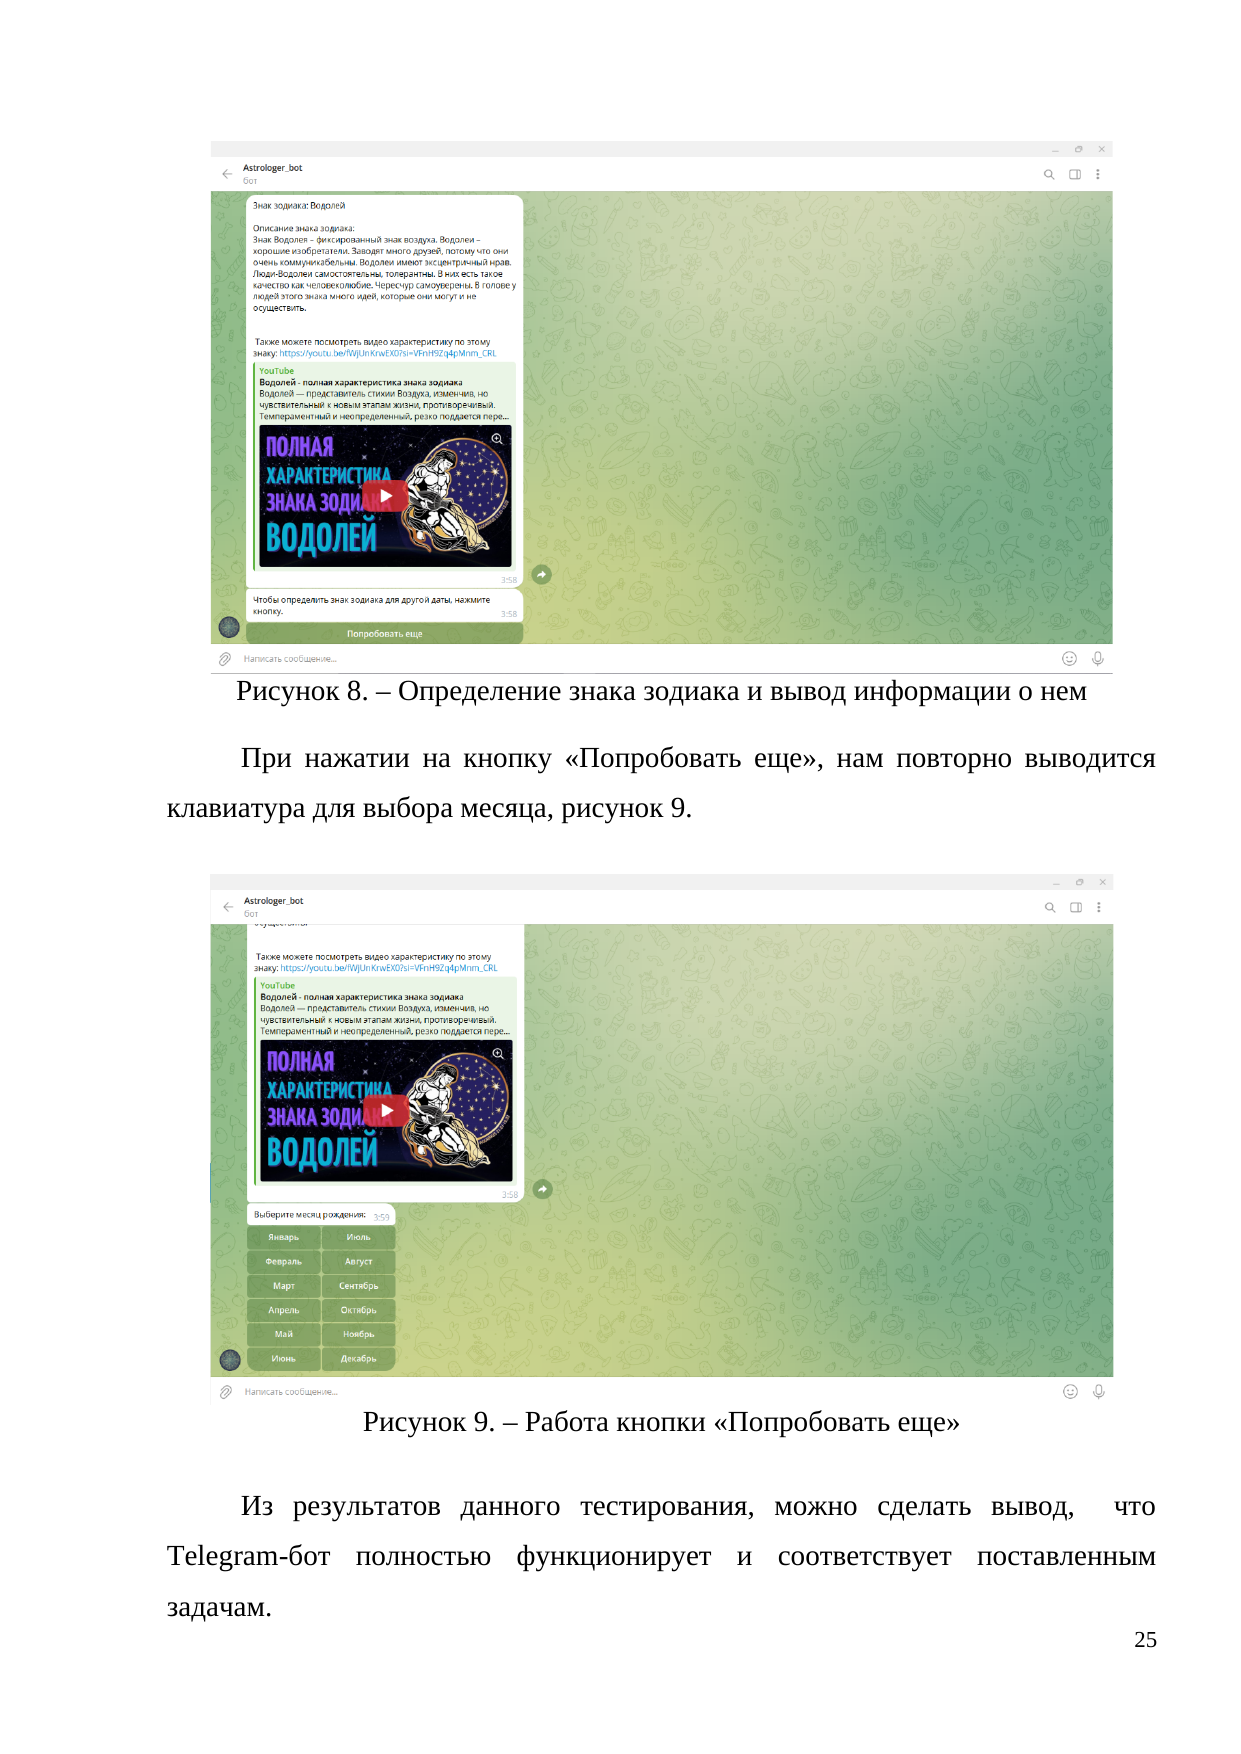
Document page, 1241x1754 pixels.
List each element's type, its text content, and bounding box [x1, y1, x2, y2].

picture [210, 874, 1114, 1405]
text Рисунок 8. – Определение знака зодиака и вывод информации о нем [167, 673, 1157, 707]
text Из результатов данного тестирования, можно сделать вывод, что Telegram-бот полностью функционирует и соответствует поставленным задачам. [167, 1488, 1157, 1622]
text При нажатии на кнопку «Попробовать еще», нам повторно выводится клавиатура для выбора месяца, рисунок 9. [167, 740, 1157, 824]
picture [210, 141, 1113, 674]
text Рисунок 9. – Работа кнопки «Попробовать еще» [167, 1404, 1157, 1438]
